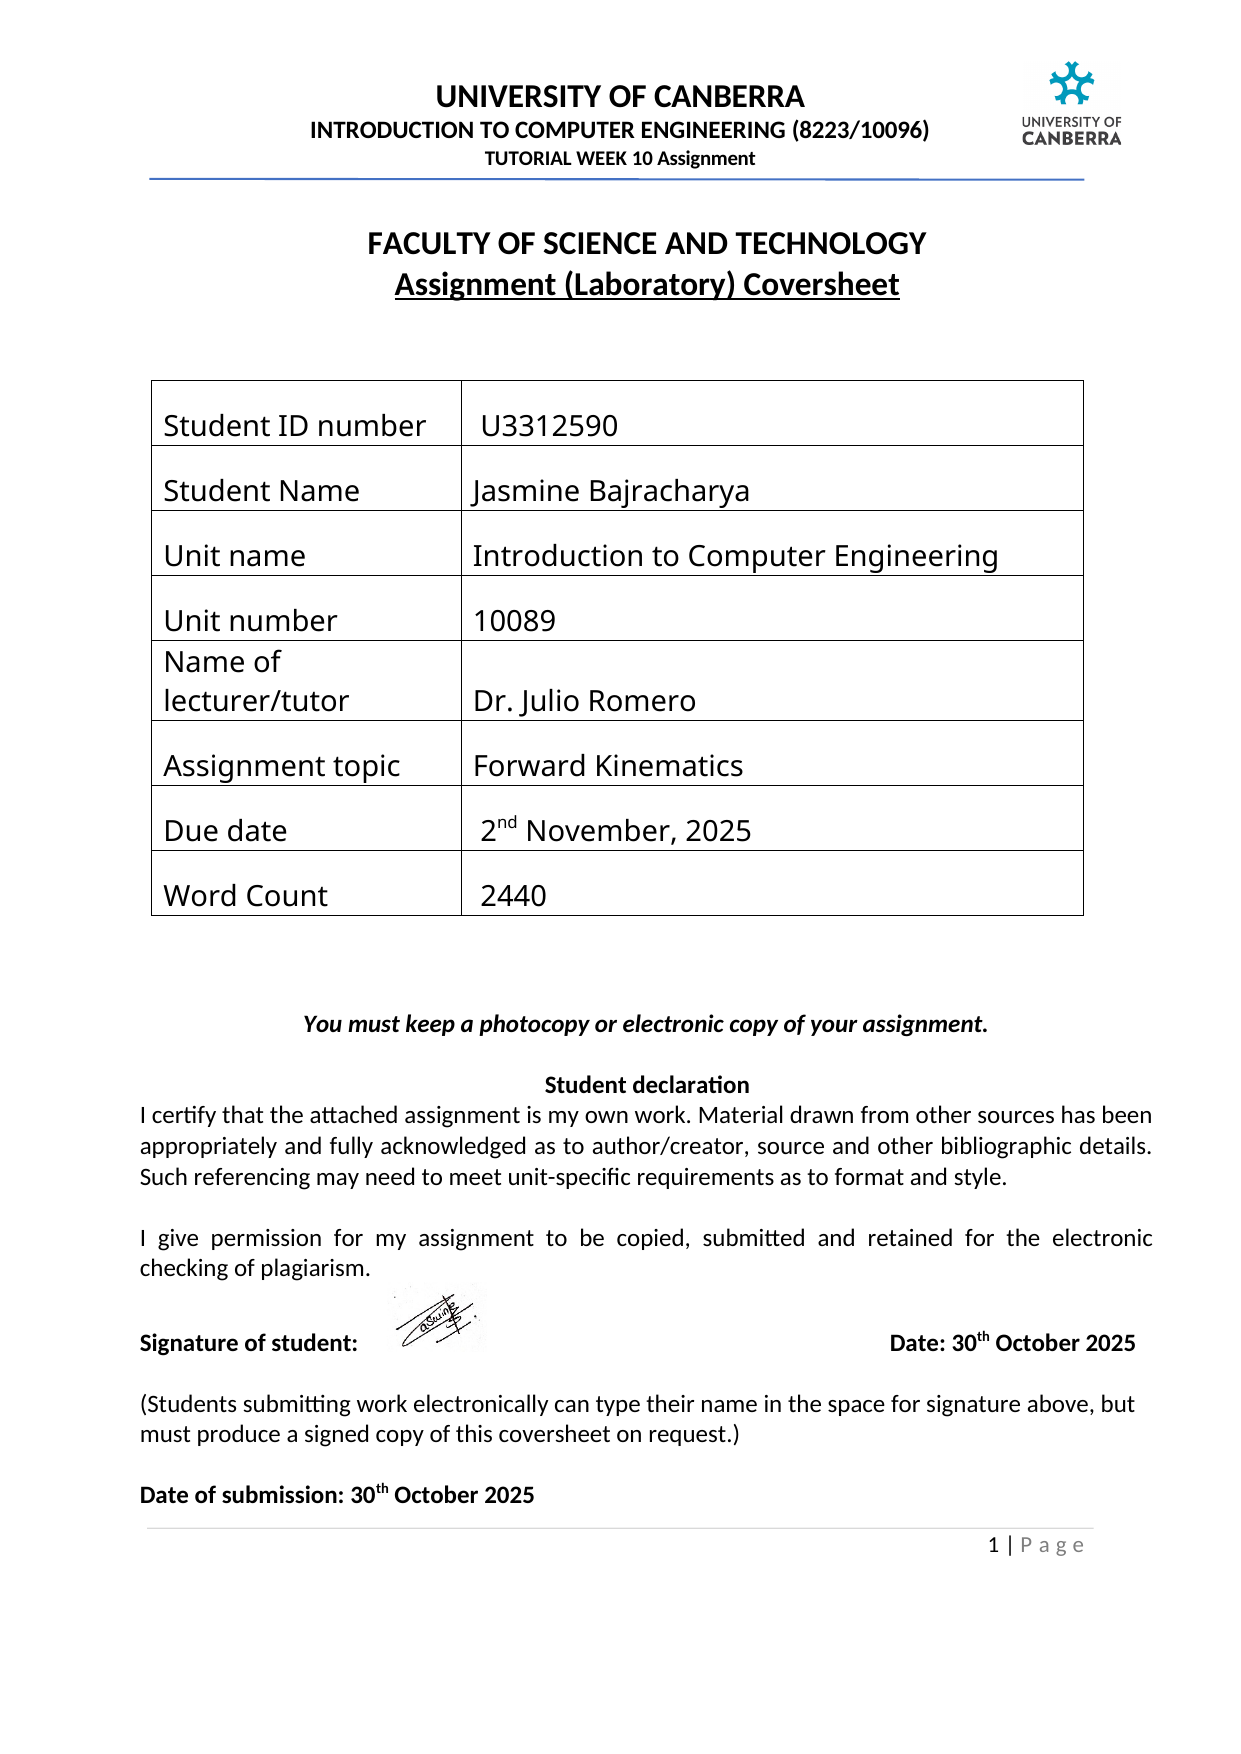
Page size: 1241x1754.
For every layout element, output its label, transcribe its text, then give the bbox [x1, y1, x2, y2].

text I give permission for my assignment to be copied, submitted and retained for the electronic checking of plagiarism. [139, 1222, 1155, 1283]
table_cell Due date [152, 786, 461, 850]
table_header U3312590 [462, 381, 1083, 445]
text Signature of student: Date: 30th October 2025 [139, 1283, 1155, 1358]
text You must keep a photocopy or electronic copy of your assignment. [139, 1008, 1155, 1038]
table_cell Assignment topic [152, 721, 461, 785]
table_cell Jasmine Bajracharya [462, 446, 1083, 510]
table_header Student ID number [152, 381, 461, 445]
table_cell Unit number [152, 576, 461, 640]
text must produce a signed copy of this coversheet on request.) [139, 1419, 1155, 1449]
table_cell 10089 [462, 576, 1083, 640]
table_cell Dr. Julio Romero [462, 641, 1083, 720]
table_cell 2nd November, 2025 [462, 786, 1083, 850]
text Assignment (Laboratory) Coversheet [139, 263, 1155, 304]
table_cell Introduction to Computer Engineering [462, 511, 1083, 575]
text Date of submission: 30th October 2025 [139, 1480, 1155, 1510]
picture [386, 1282, 487, 1352]
text (Students submitting work electronically can type their name in the space for signature above, but [139, 1388, 1155, 1419]
text Student declaration [139, 1069, 1155, 1099]
table_cell Student Name [152, 446, 461, 510]
table_cell Word Count [152, 851, 461, 915]
text FACULTY OF SCIENCE AND TECHNOLOGY [139, 222, 1155, 263]
table_cell 2440 [462, 851, 1083, 915]
table_cell Unit name [152, 511, 461, 575]
table_cell Name of lecturer/tutor [152, 641, 461, 720]
picture [1022, 61, 1122, 145]
text I certify that the attached assignment is my own work. Material drawn from other sources has been appropriately and fully acknowledged as to author/creator, source and other bibliographic details. Such referencing may need to meet unit-specific requirements as to format and style. [139, 1099, 1155, 1191]
table_cell Forward Kinematics [462, 721, 1083, 785]
